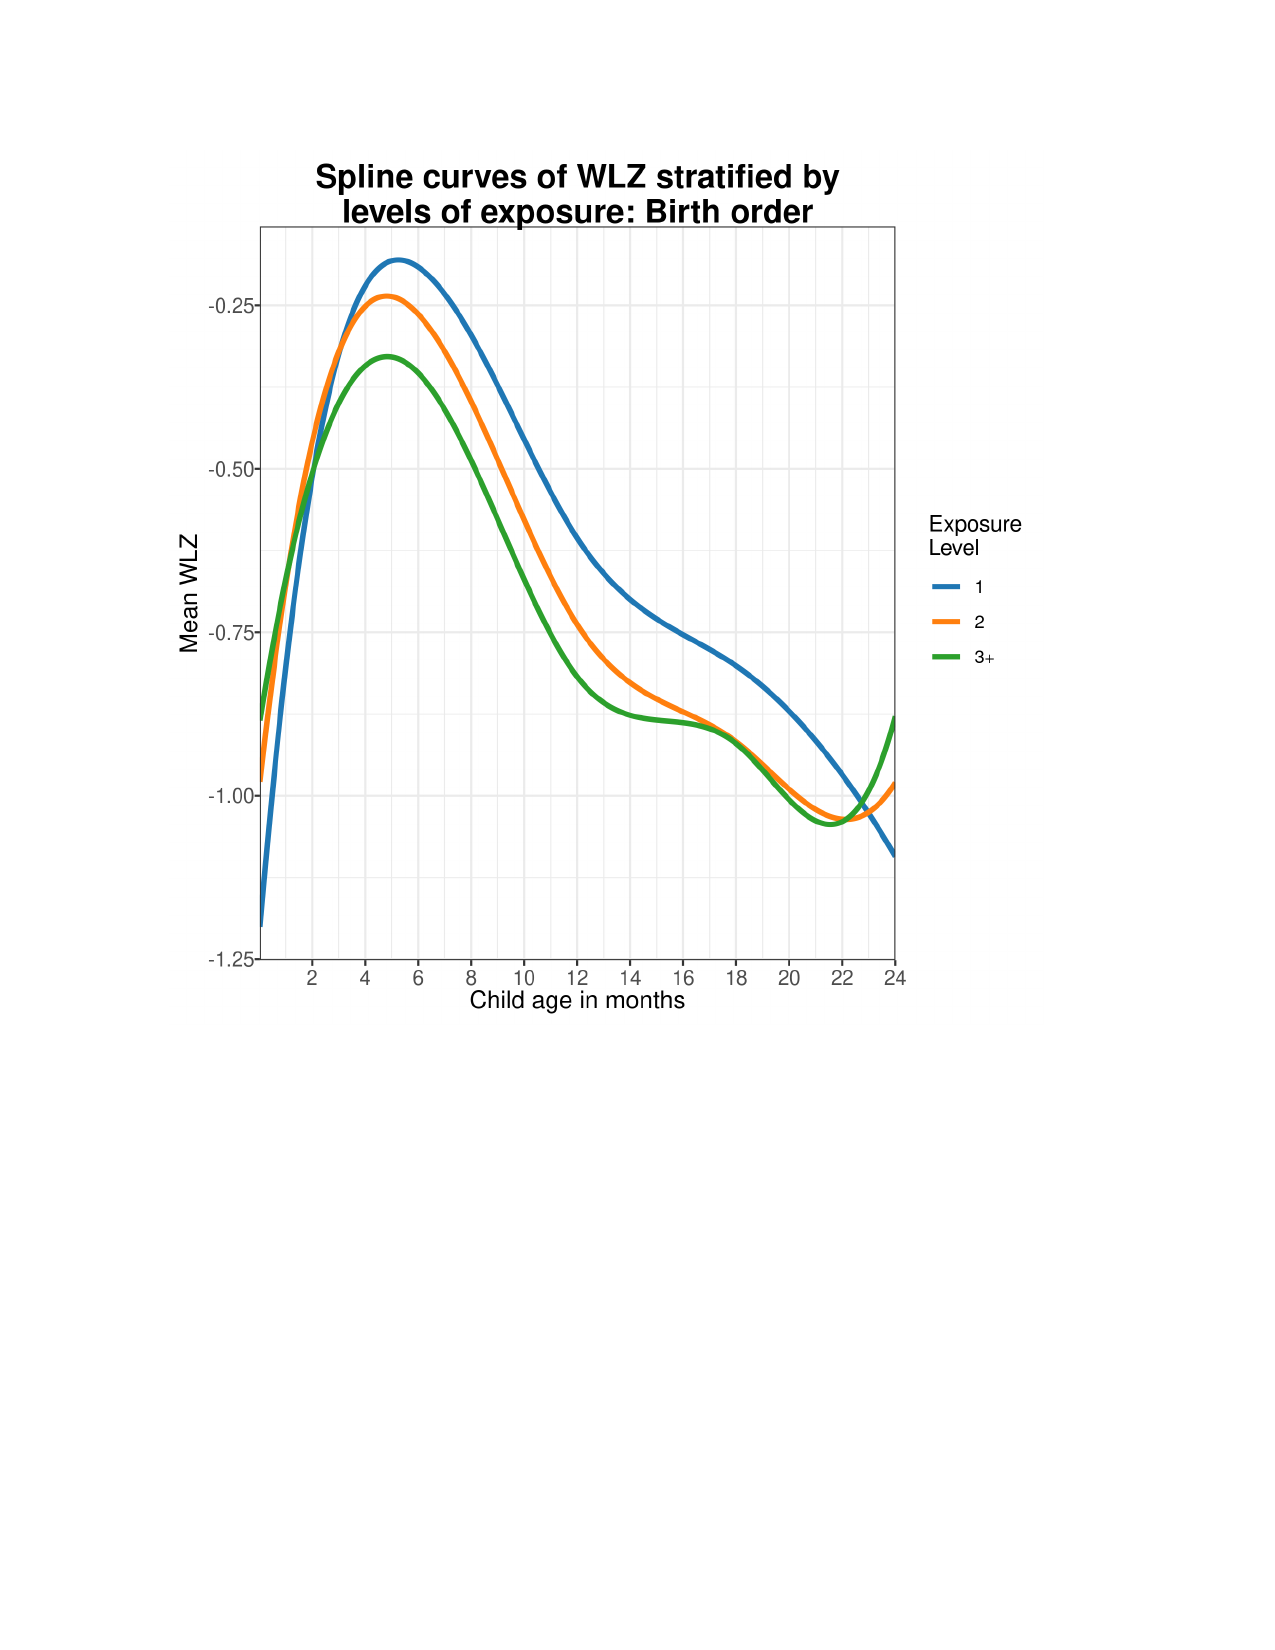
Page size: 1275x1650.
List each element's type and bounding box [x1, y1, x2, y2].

picture [168, 150, 1044, 1025]
